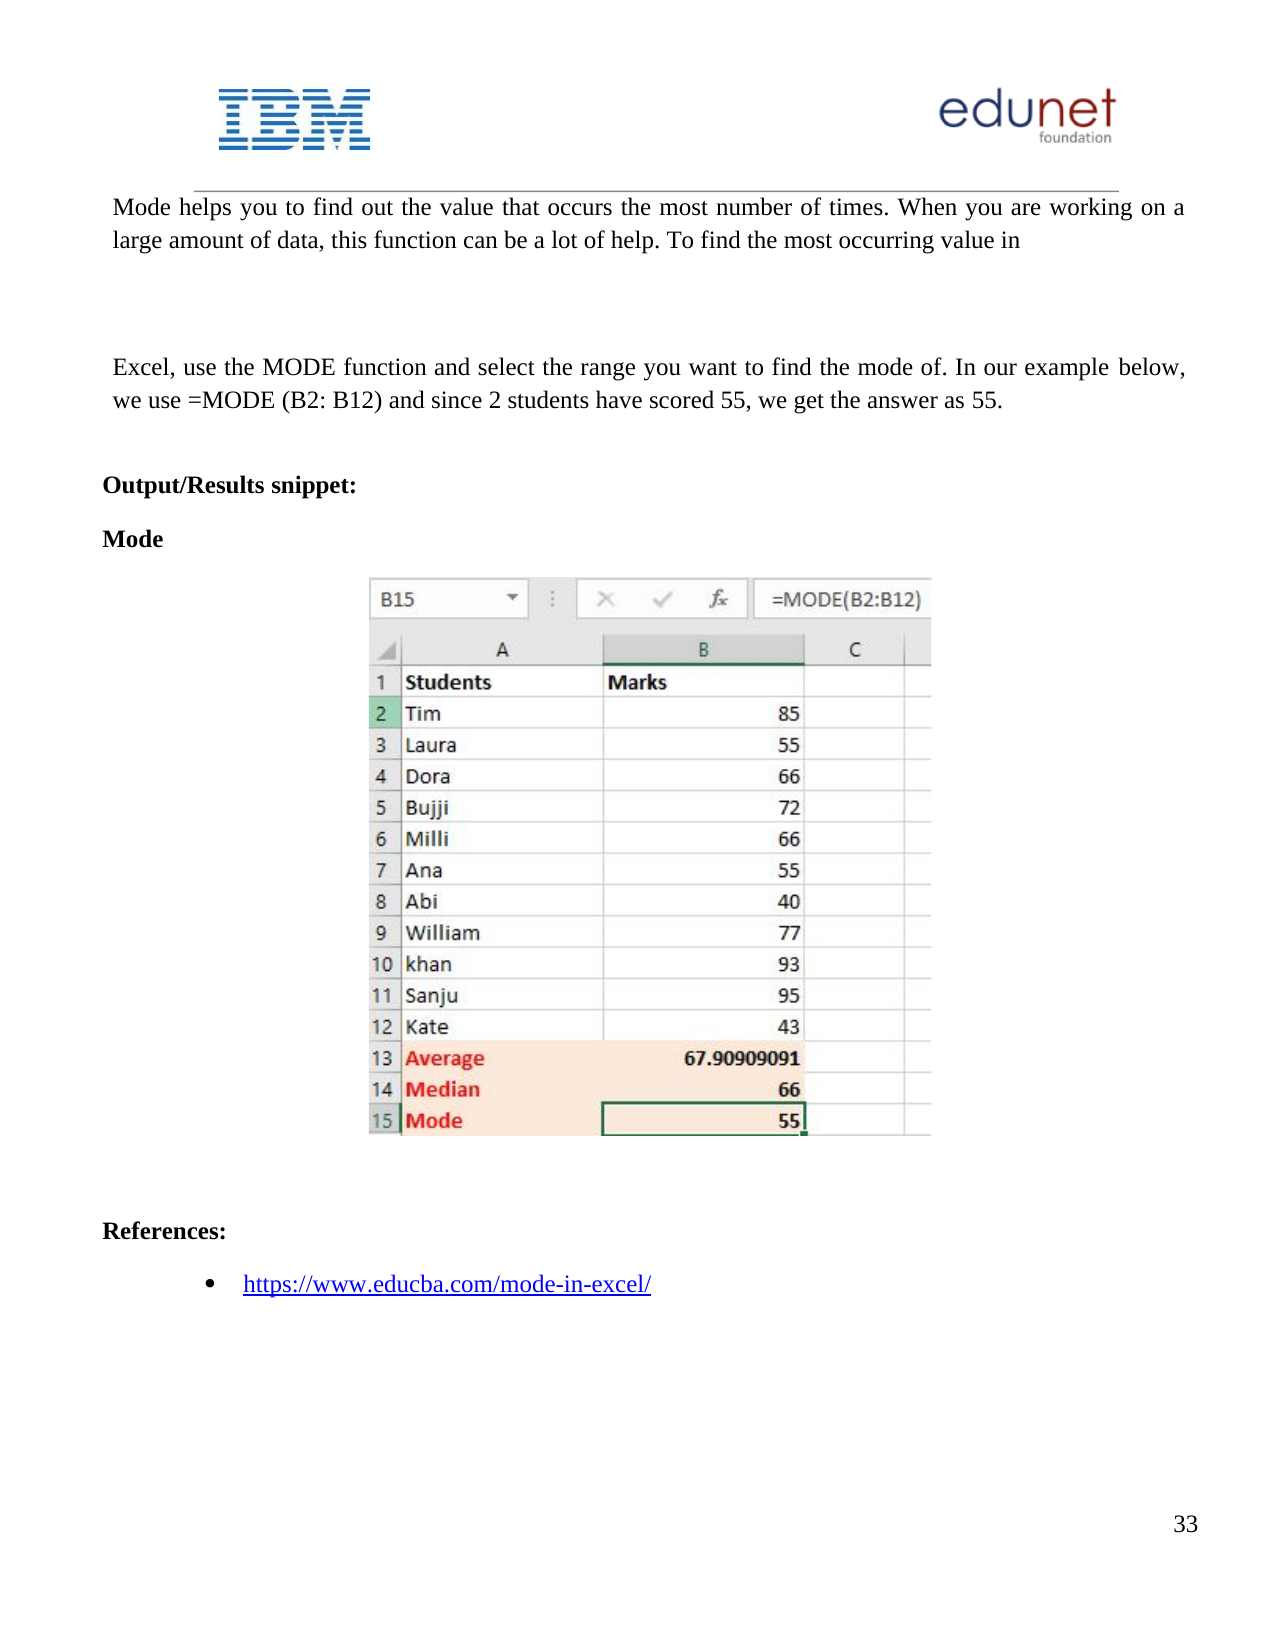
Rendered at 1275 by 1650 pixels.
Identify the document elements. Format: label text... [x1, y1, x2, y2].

text Excel, use the MODE function and select the range you want to find the mode of. In our example below, we use =MODE (B2: B12) and since 2 students have scored 55, we get the answer as 55. [112, 352, 1186, 414]
text Mode [102, 524, 1198, 552]
list https://www.educba.com/mode-in-excel/ [206, 1269, 1198, 1298]
picture [368, 577, 932, 1136]
picture [937, 78, 1121, 150]
picture [218, 89, 371, 150]
text References: [102, 1216, 1198, 1244]
text Mode helps you to find out the value that occurs the most number of times. When you are working on a large amount of data, this function can be a lot of help. To find the most occurring value in [112, 192, 1186, 253]
text Output/Results snippet: [102, 470, 1198, 499]
